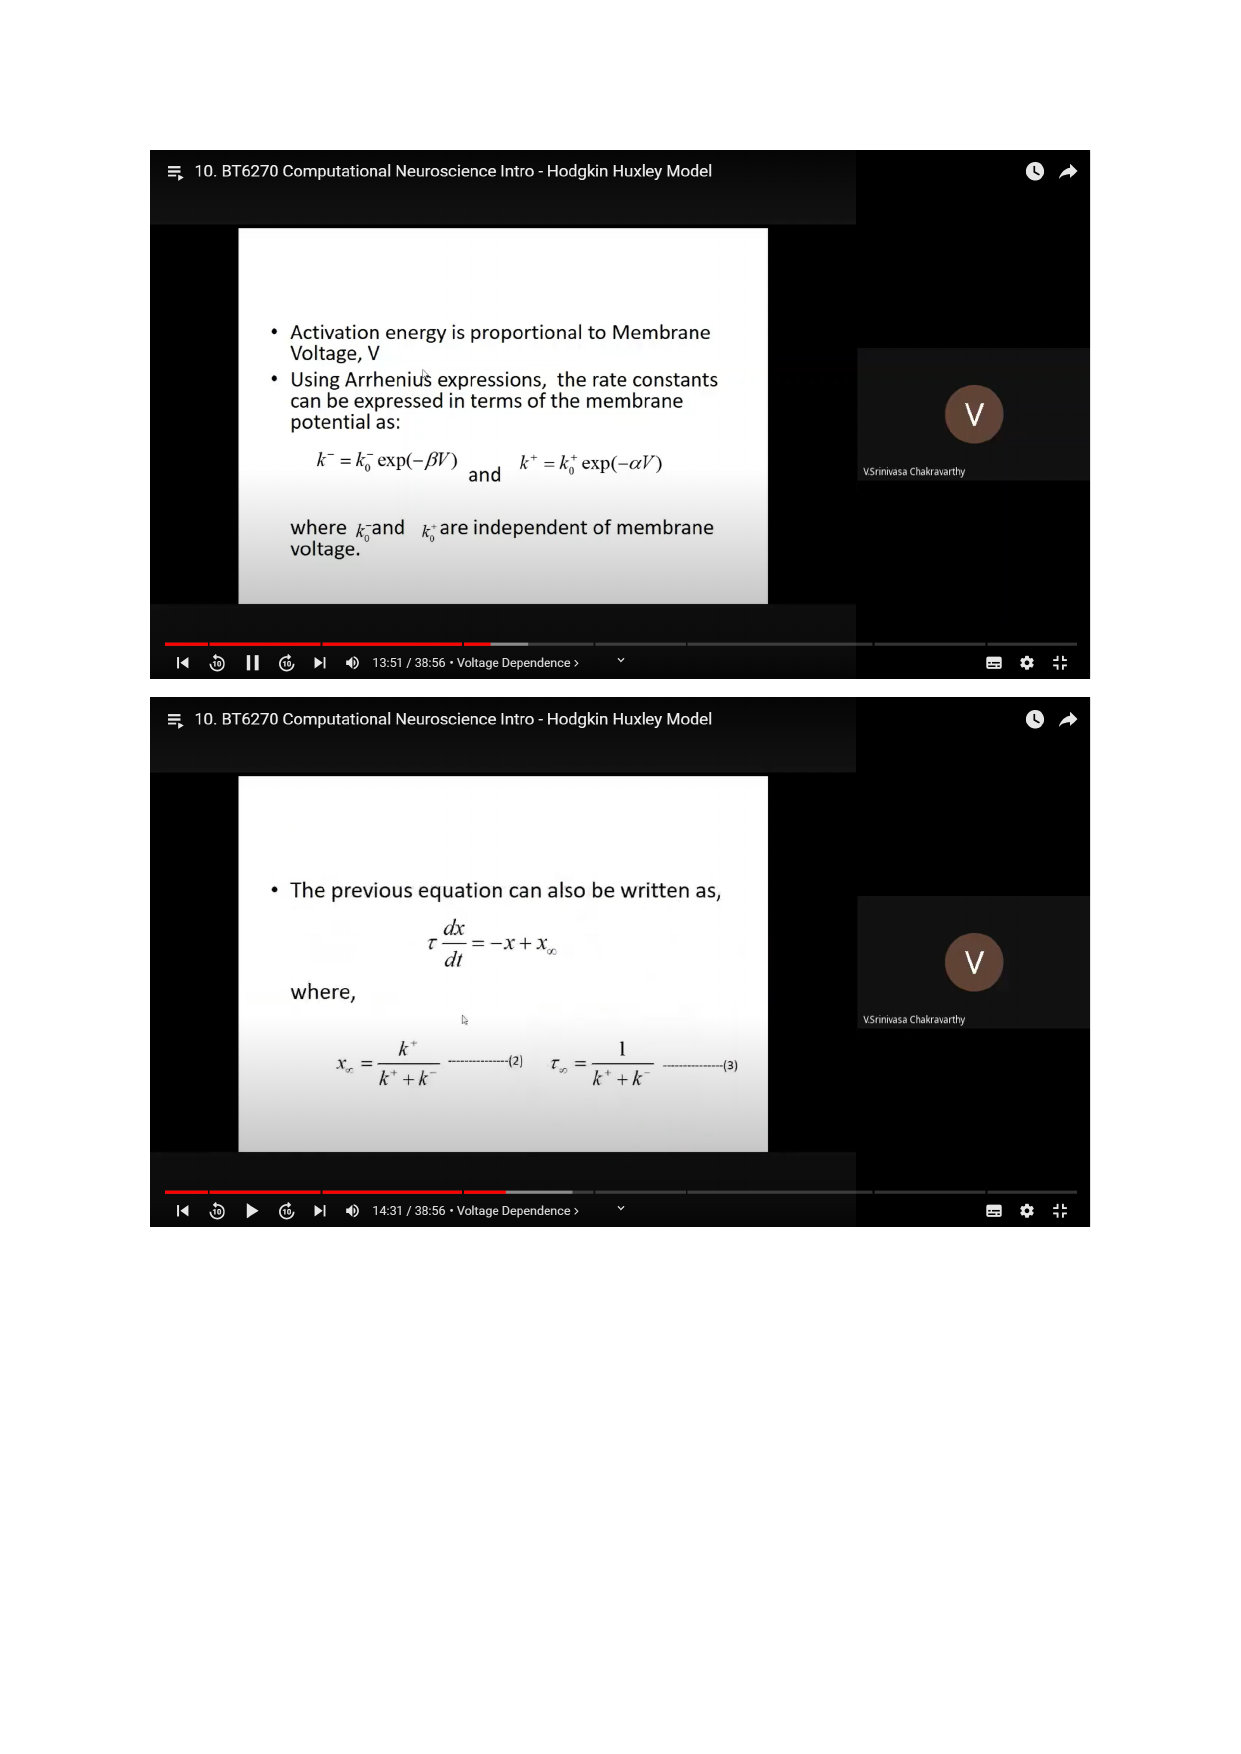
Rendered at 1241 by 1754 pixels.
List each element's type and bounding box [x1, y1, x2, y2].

picture [150, 697, 1091, 1227]
picture [150, 150, 1091, 679]
